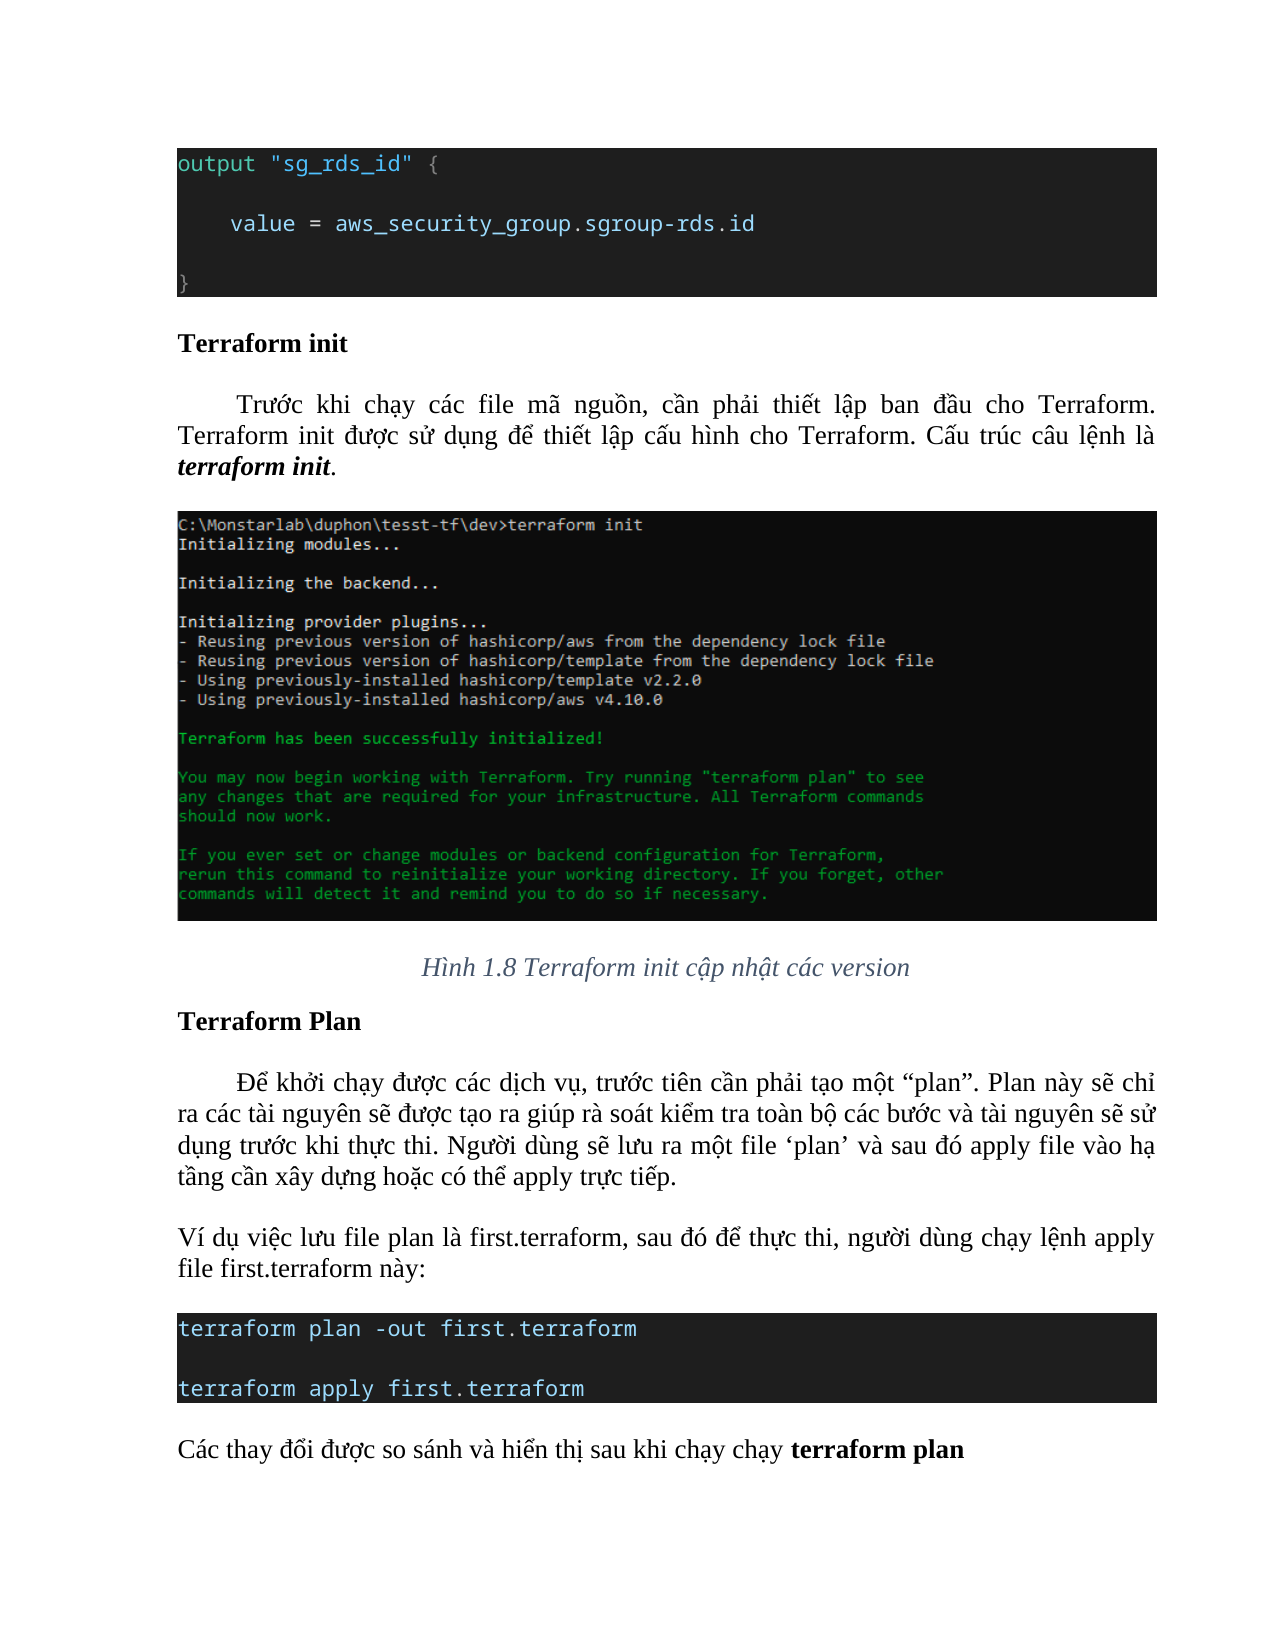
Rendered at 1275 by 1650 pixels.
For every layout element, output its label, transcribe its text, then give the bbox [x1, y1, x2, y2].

text output "sg_rds_id" { [177, 148, 1157, 177]
text } [177, 267, 1157, 297]
text Các thay đổi được so sánh và hiển thị sau khi chạy chạy terraform plan [177, 1433, 1157, 1464]
text value = aws_security_group.sgroup-rds.id [177, 207, 1157, 237]
text Để khởi chạy được các dịch vụ, trước tiên cần phải tạo một “plan”. Plan này sẽ chỉ ra các tài nguyên sẽ được tạo ra giúp rà soát kiểm tra toàn bộ các bước và tài nguyên sẽ sử dụng trước khi thực thi. Người dùng sẽ lưu ra một file ‘plan’ và sau đó apply file vào hạ tầng cần xây dựng hoặc có thể apply trực tiếp. [177, 1066, 1157, 1191]
text Trước khi chạy các file mã nguồn, cần phải thiết lập ban đầu cho Terraform. Terraform init được sử dụng để thiết lập cấu hình cho Terraform. Cấu trúc câu lệnh là terraform init. [177, 388, 1157, 482]
picture [177, 511, 1157, 921]
text terraform plan -out first.terraform [177, 1313, 1157, 1343]
text Terraform init [177, 327, 1157, 358]
text terraform apply first.terraform [177, 1373, 1157, 1403]
text Terraform Plan [177, 1005, 1157, 1036]
text Hình 1.8 Terraform init cập nhật các version [177, 951, 1157, 982]
text Ví dụ việc lưu file plan là first.terraform, sau đó để thực thi, người dùng chạy lệnh apply file first.terraform này: [177, 1221, 1157, 1283]
